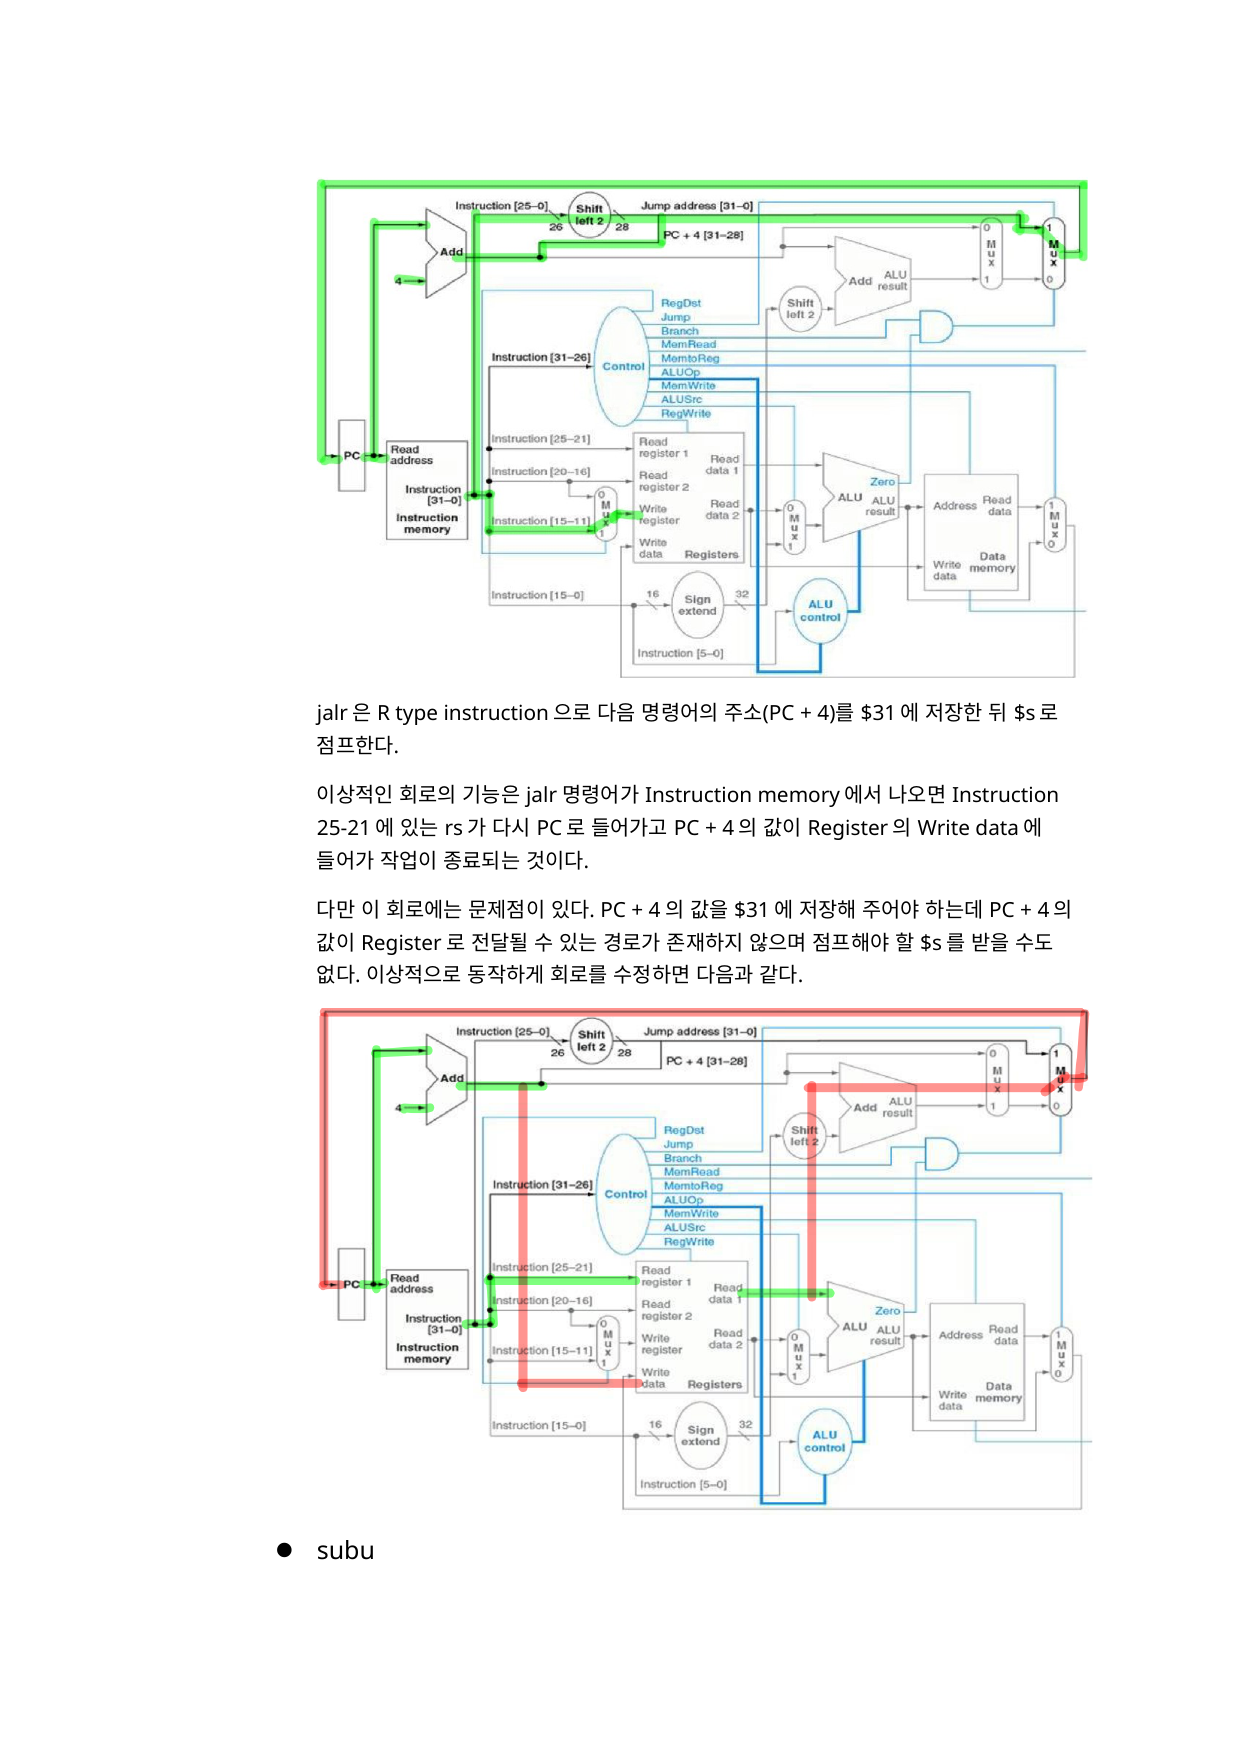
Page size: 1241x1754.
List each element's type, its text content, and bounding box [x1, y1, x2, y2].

picture [316, 177, 1088, 678]
list 이상적인 회로의 기능은 jalr 명령어가 Instruction memory에서 나오면 Instruction 25-21에 있는 rs가 다시 PC로 들어가고 PC + 4의 값이 Register의 Write data에 들어가 작업이 종료되는 것이다. [317, 778, 1090, 874]
picture [316, 1008, 1093, 1515]
list 다만 이 회로에는 문제점이 있다. PC + 4의 값을 $31에 저장해 주어야 하는데 PC + 4의 값이 Register로 전달될 수 있는 경로가 존재하지 않으며 점프해야 할 $s를 받을 수도 없다. 이상적으로 동작하게 회로를 수정하면 다음과 같다. [317, 893, 1090, 989]
list subu [275, 1533, 1090, 1567]
list jalr은 R type instruction으로 다음 명령어의 주소(PC + 4)를 $31에 저장한 뒤 $s로 점프한다. [317, 696, 1090, 759]
